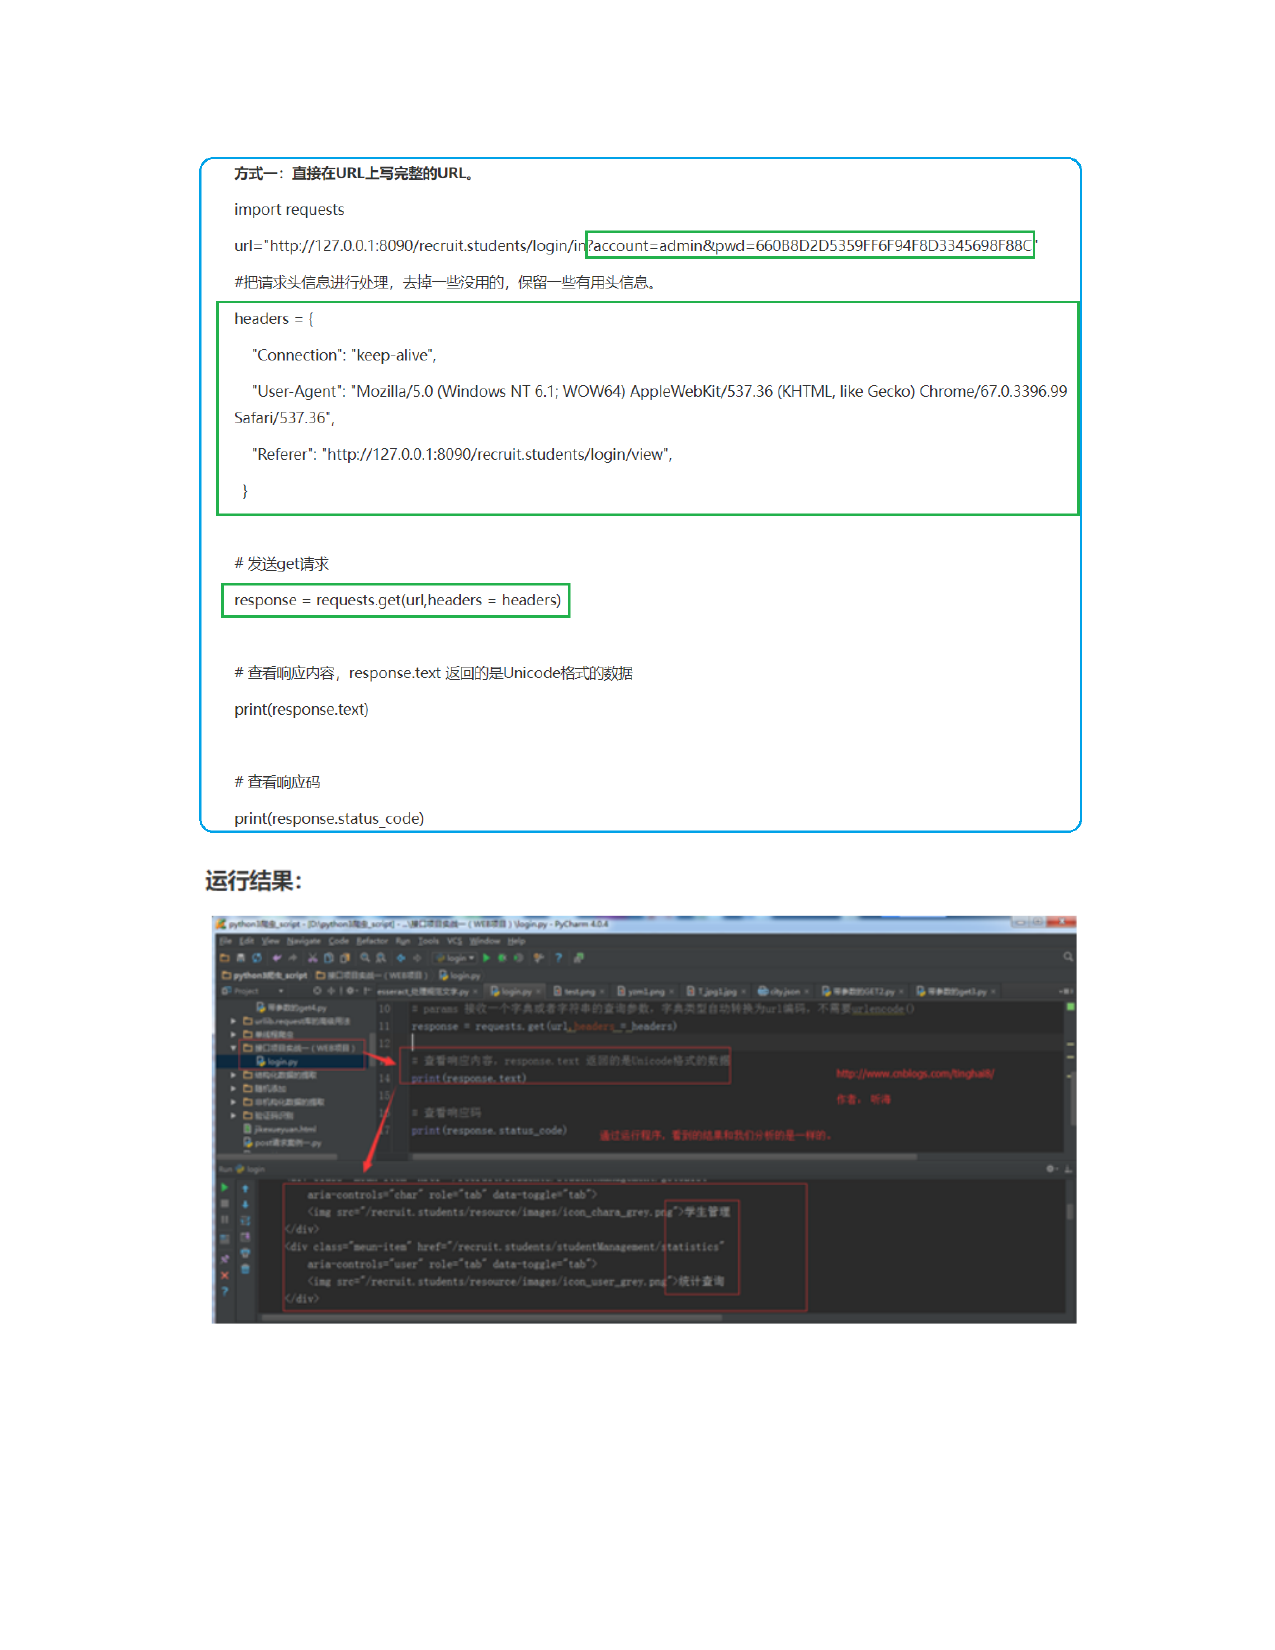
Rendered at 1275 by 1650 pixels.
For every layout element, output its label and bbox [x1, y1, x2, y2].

picture [187, 150, 1086, 840]
picture [187, 841, 1088, 1340]
